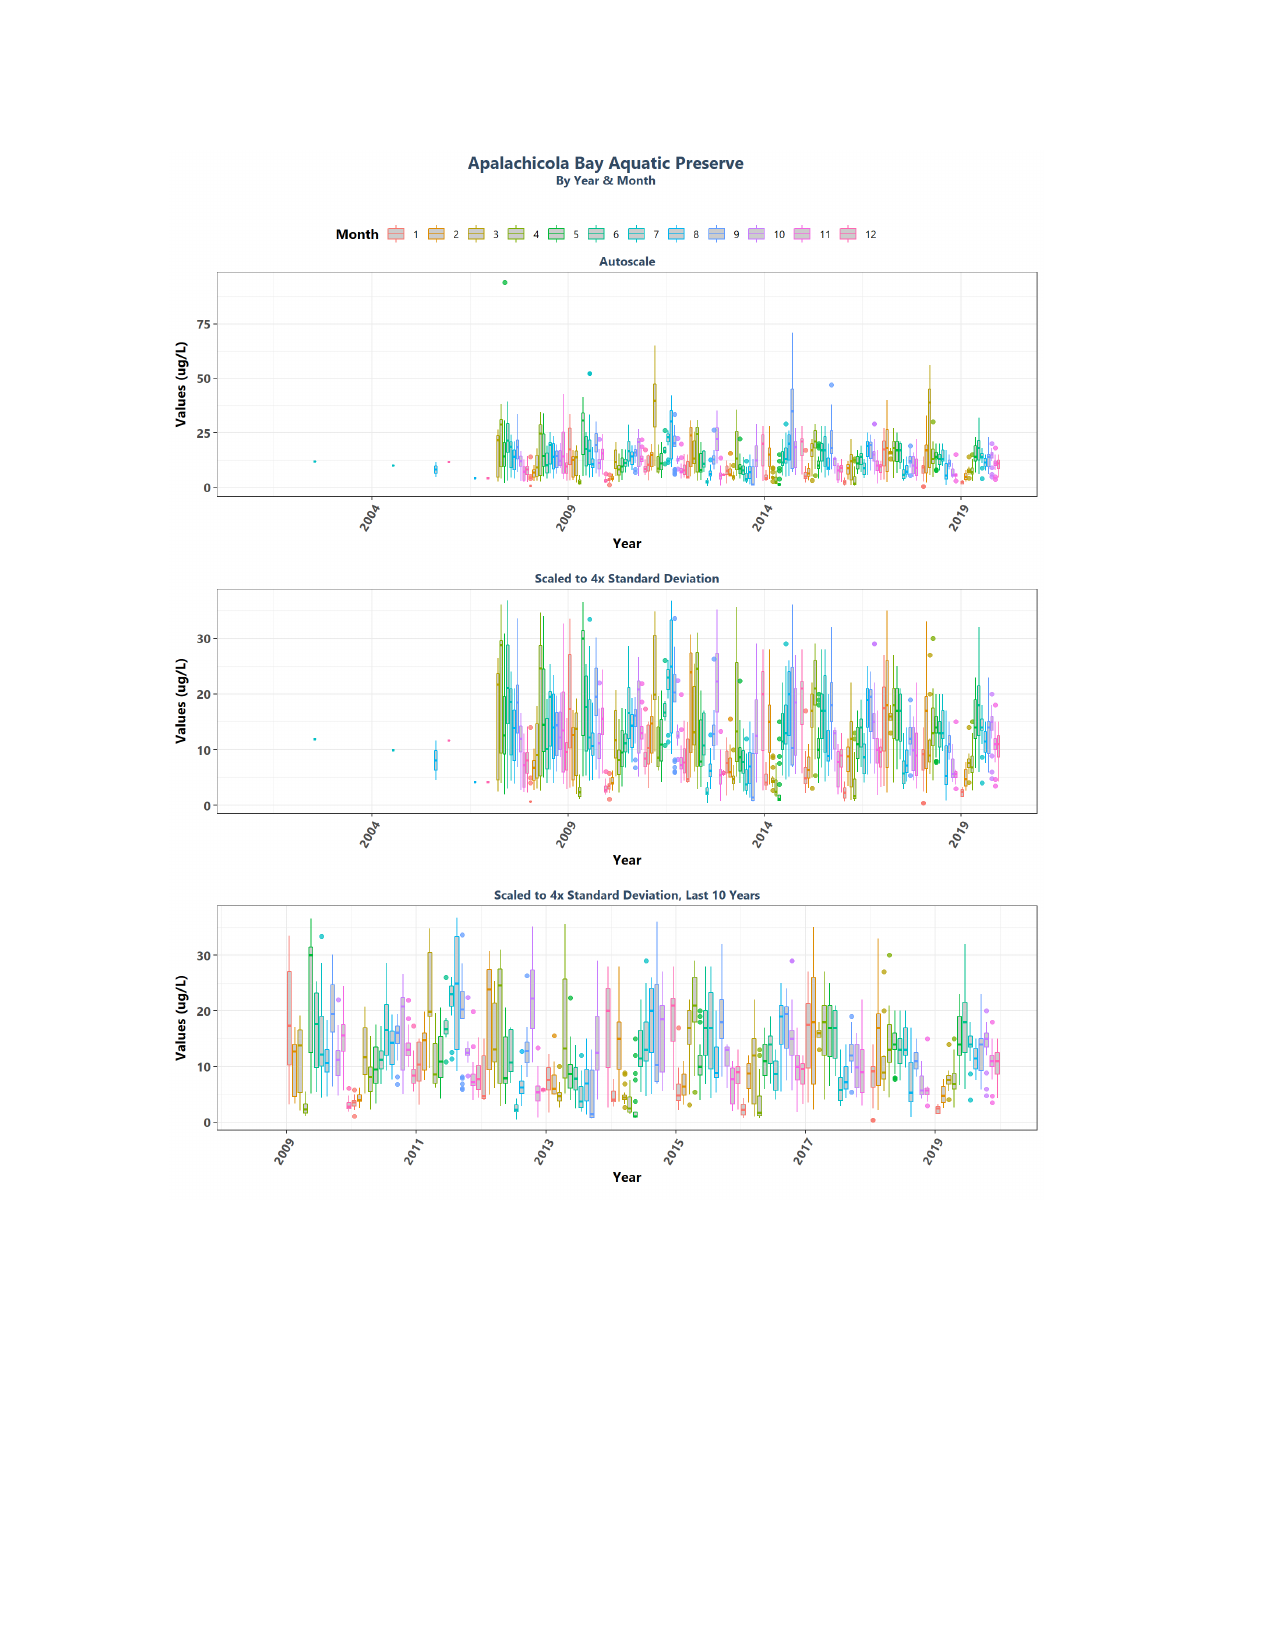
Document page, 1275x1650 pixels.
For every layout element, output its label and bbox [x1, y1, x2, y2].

picture [168, 150, 1044, 1200]
